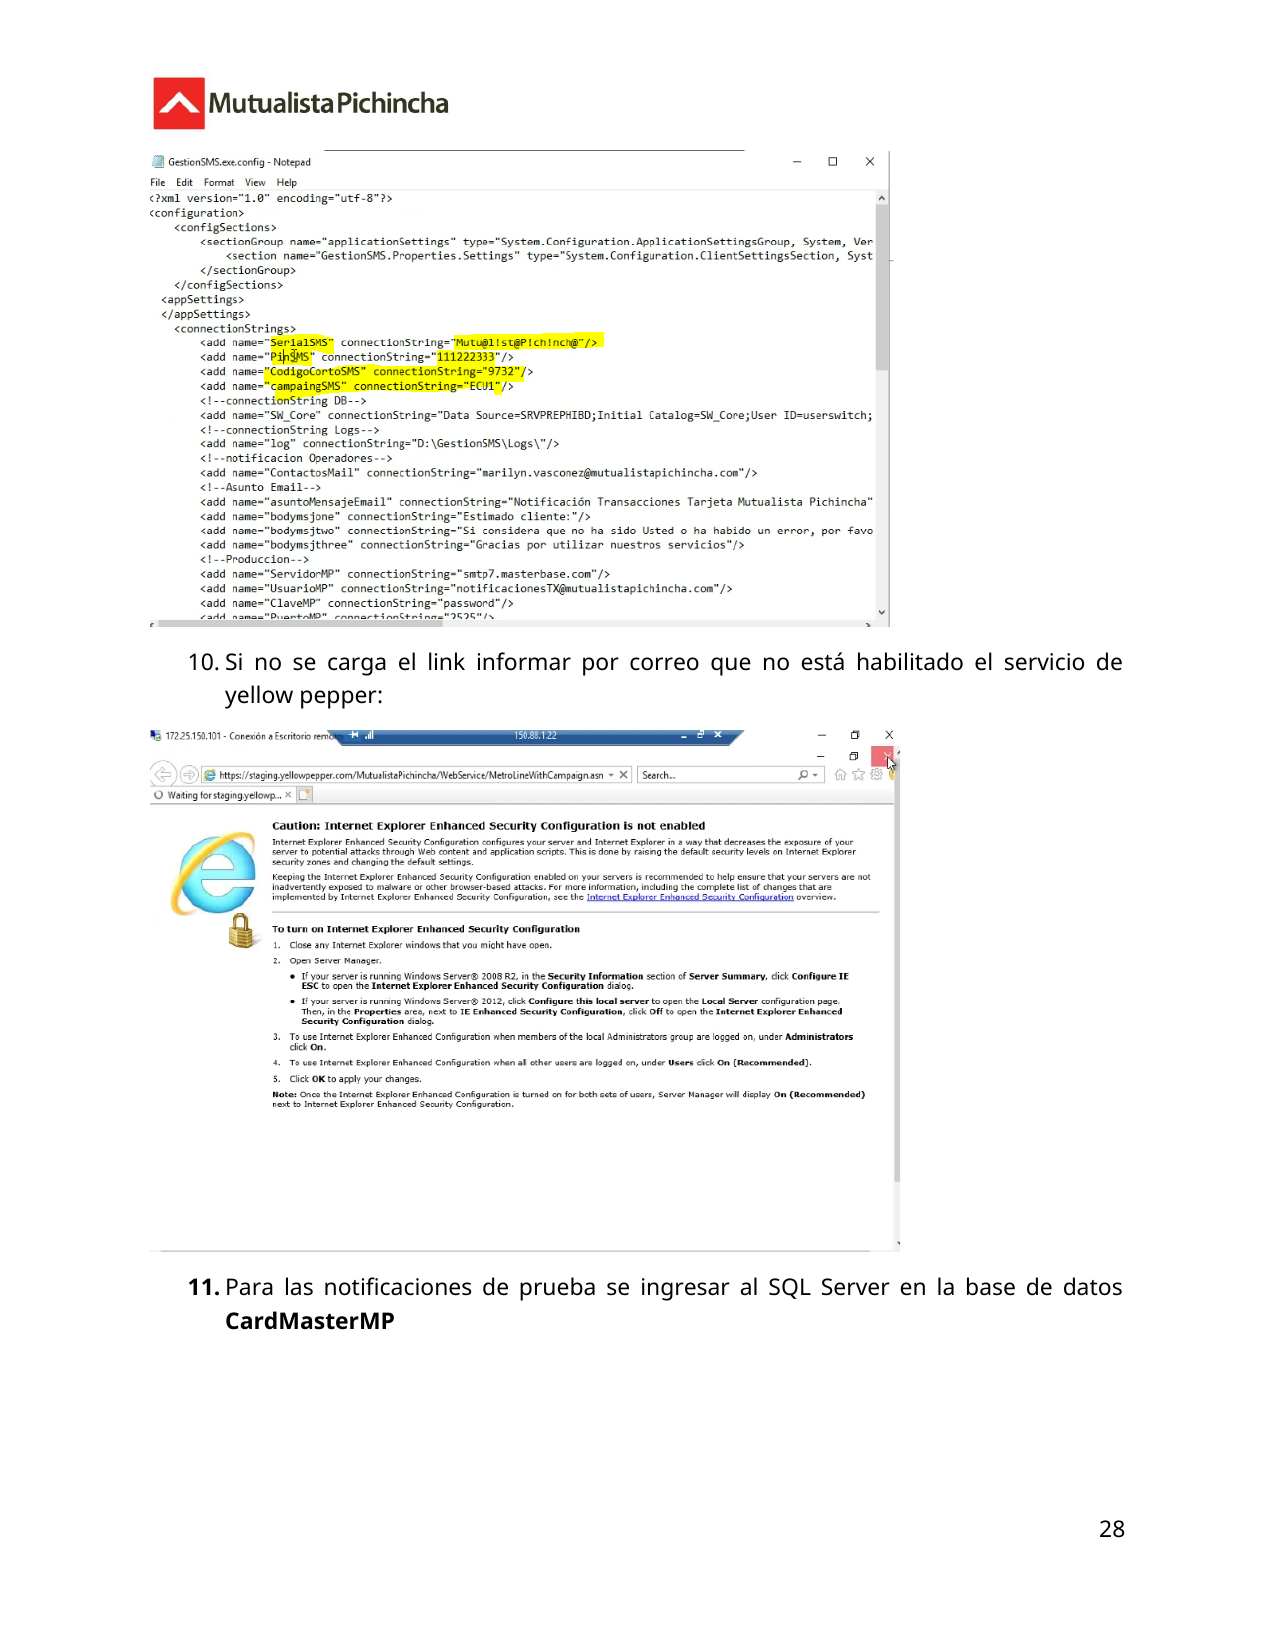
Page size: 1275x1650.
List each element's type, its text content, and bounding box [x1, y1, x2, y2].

picture [150, 730, 901, 1252]
list Si no se carga el link informar por correo que no está habilitado el servicio de yellow pepper: [187, 646, 1125, 711]
picture [150, 150, 901, 627]
picture [150, 75, 453, 132]
list Para las notificaciones de prueba se ingresar al SQL Server en la base de datos CardMasterMP [187, 1271, 1125, 1336]
